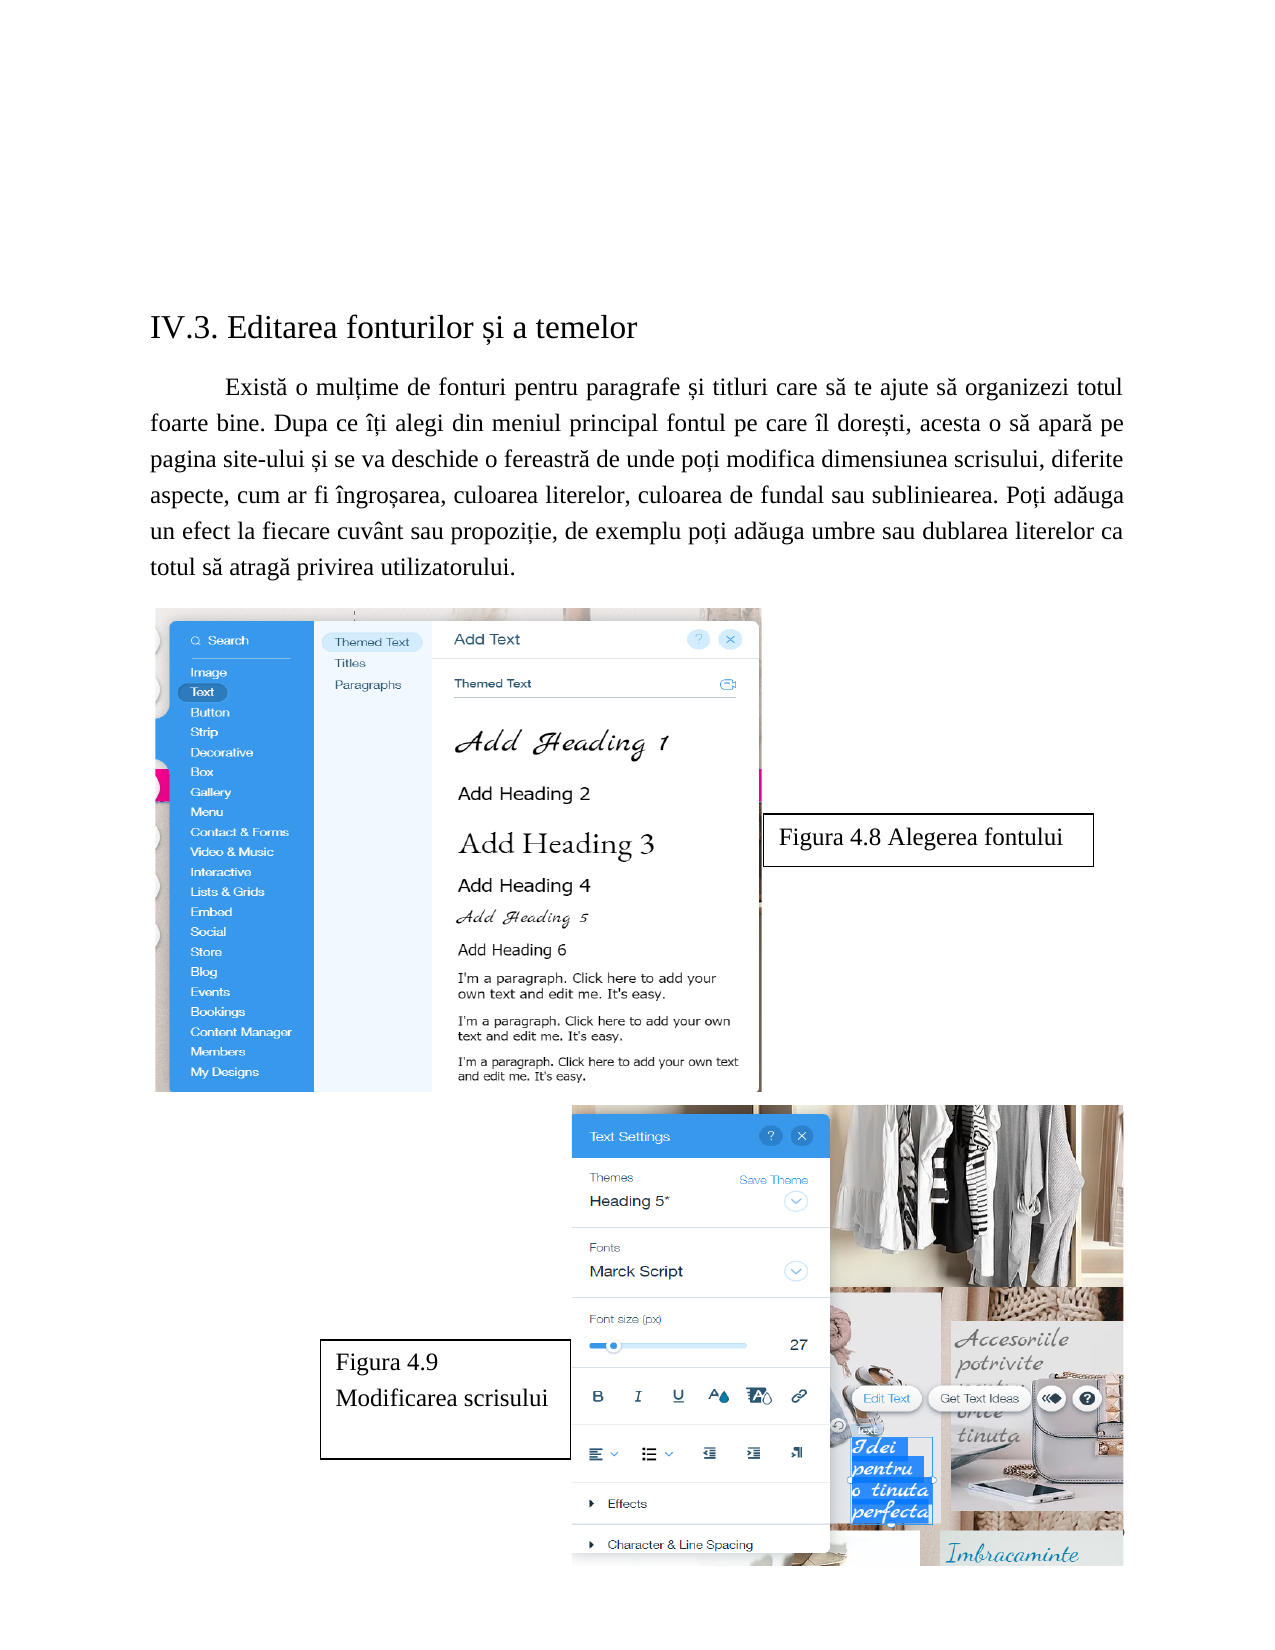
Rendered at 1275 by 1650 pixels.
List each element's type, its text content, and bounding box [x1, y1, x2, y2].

subtitle IV.3. Editarea fonturilor și a temelor [150, 308, 1125, 346]
picture [155, 608, 762, 1092]
text Există o mulțime de fonturi pentru paragrafe și titluri care să te ajute să organizezi totul foarte bine. Dupa ce îți alegi din meniul principal fontul pe care îl dorești, acesta o să apară pe pagina site-ului și se va deschide o fereastră de unde poți modifica dimensiunea scrisului, diferite aspecte, cum ar fi îngroșarea, culoarea literelor, culoarea de fundal sau subliniearea. Poți adăuga un efect la fiecare cuvânt sau propoziție, de exemplu poți adăuga umbre sau dublarea literelor ca totul să atragă privirea utilizatorului. [150, 372, 1125, 581]
picture [571, 1105, 1124, 1566]
